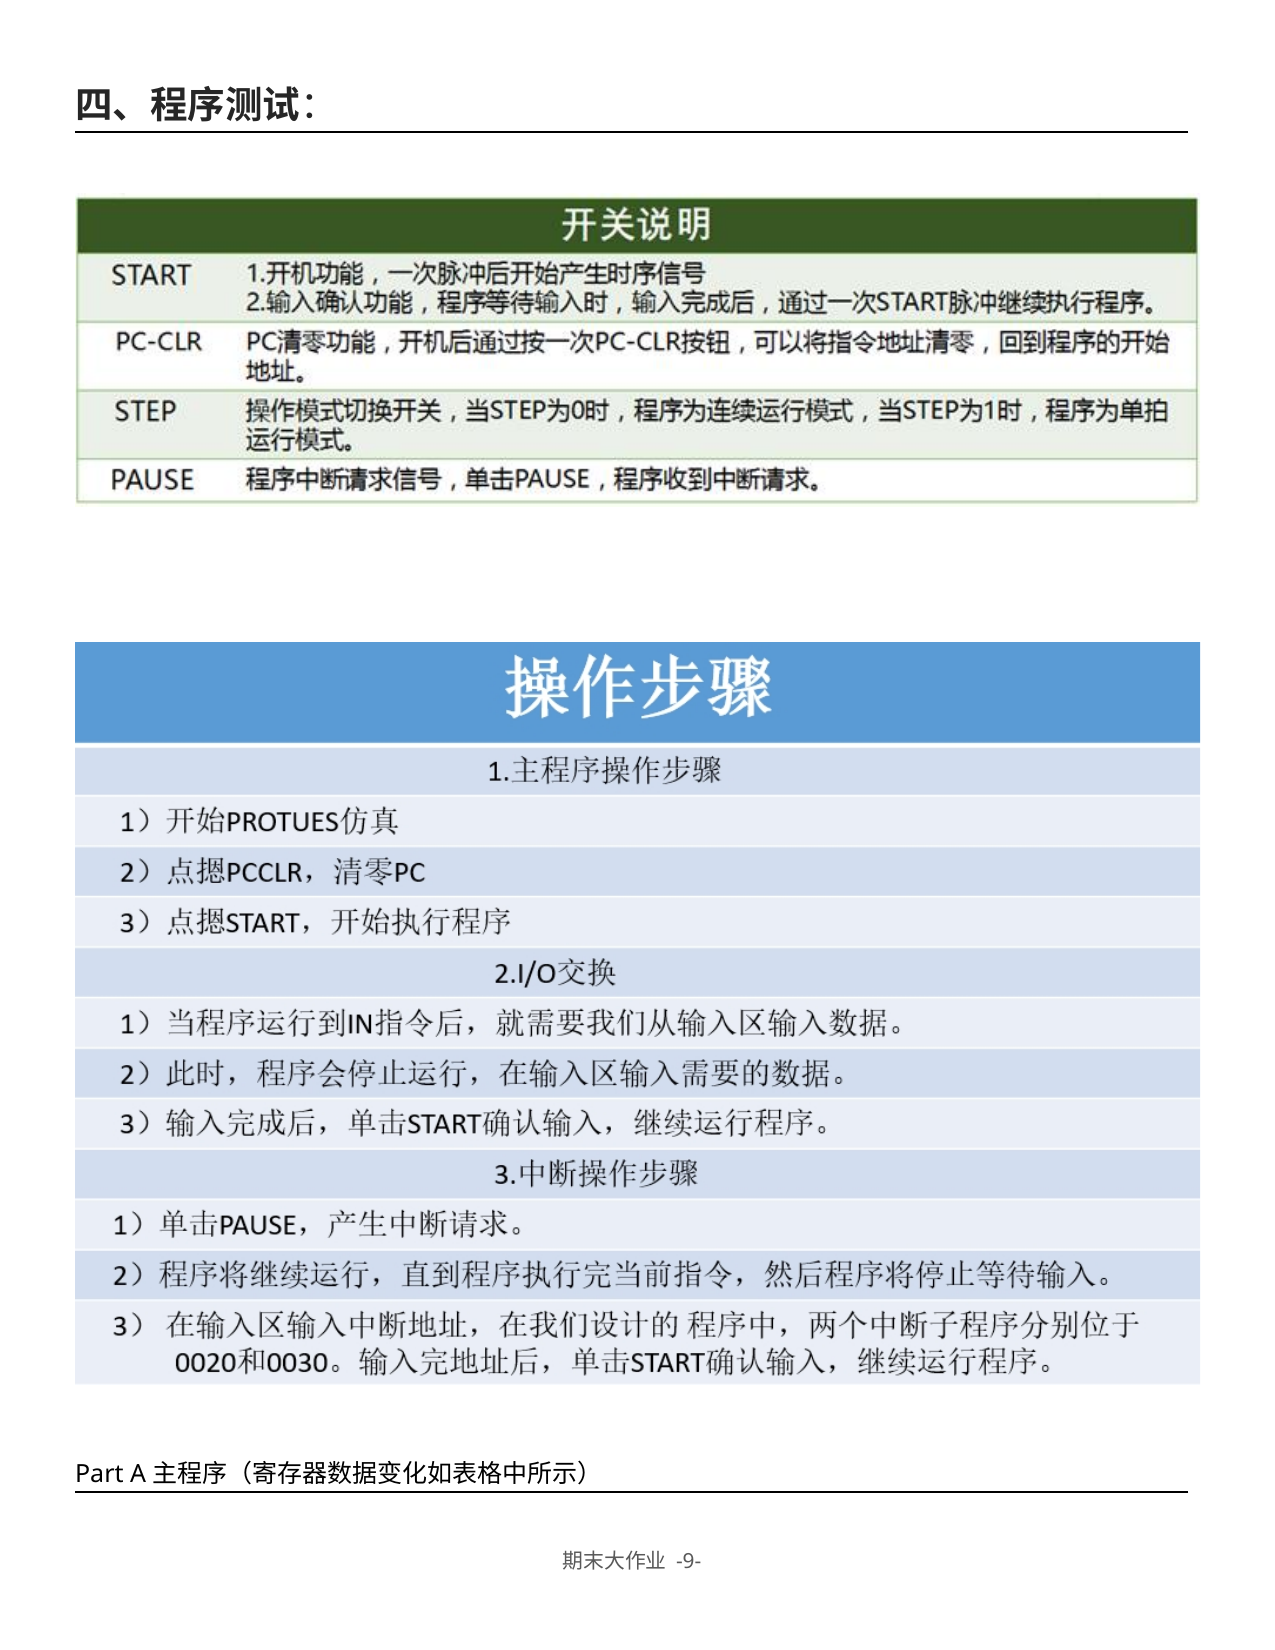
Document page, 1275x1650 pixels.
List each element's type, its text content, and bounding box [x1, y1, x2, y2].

picture [75, 193, 1200, 507]
text Part A 主程序（寄存器数据变化如表格中所示） [75, 1453, 1188, 1491]
picture [75, 642, 1200, 1385]
text 四、程序测试： [75, 75, 1188, 131]
